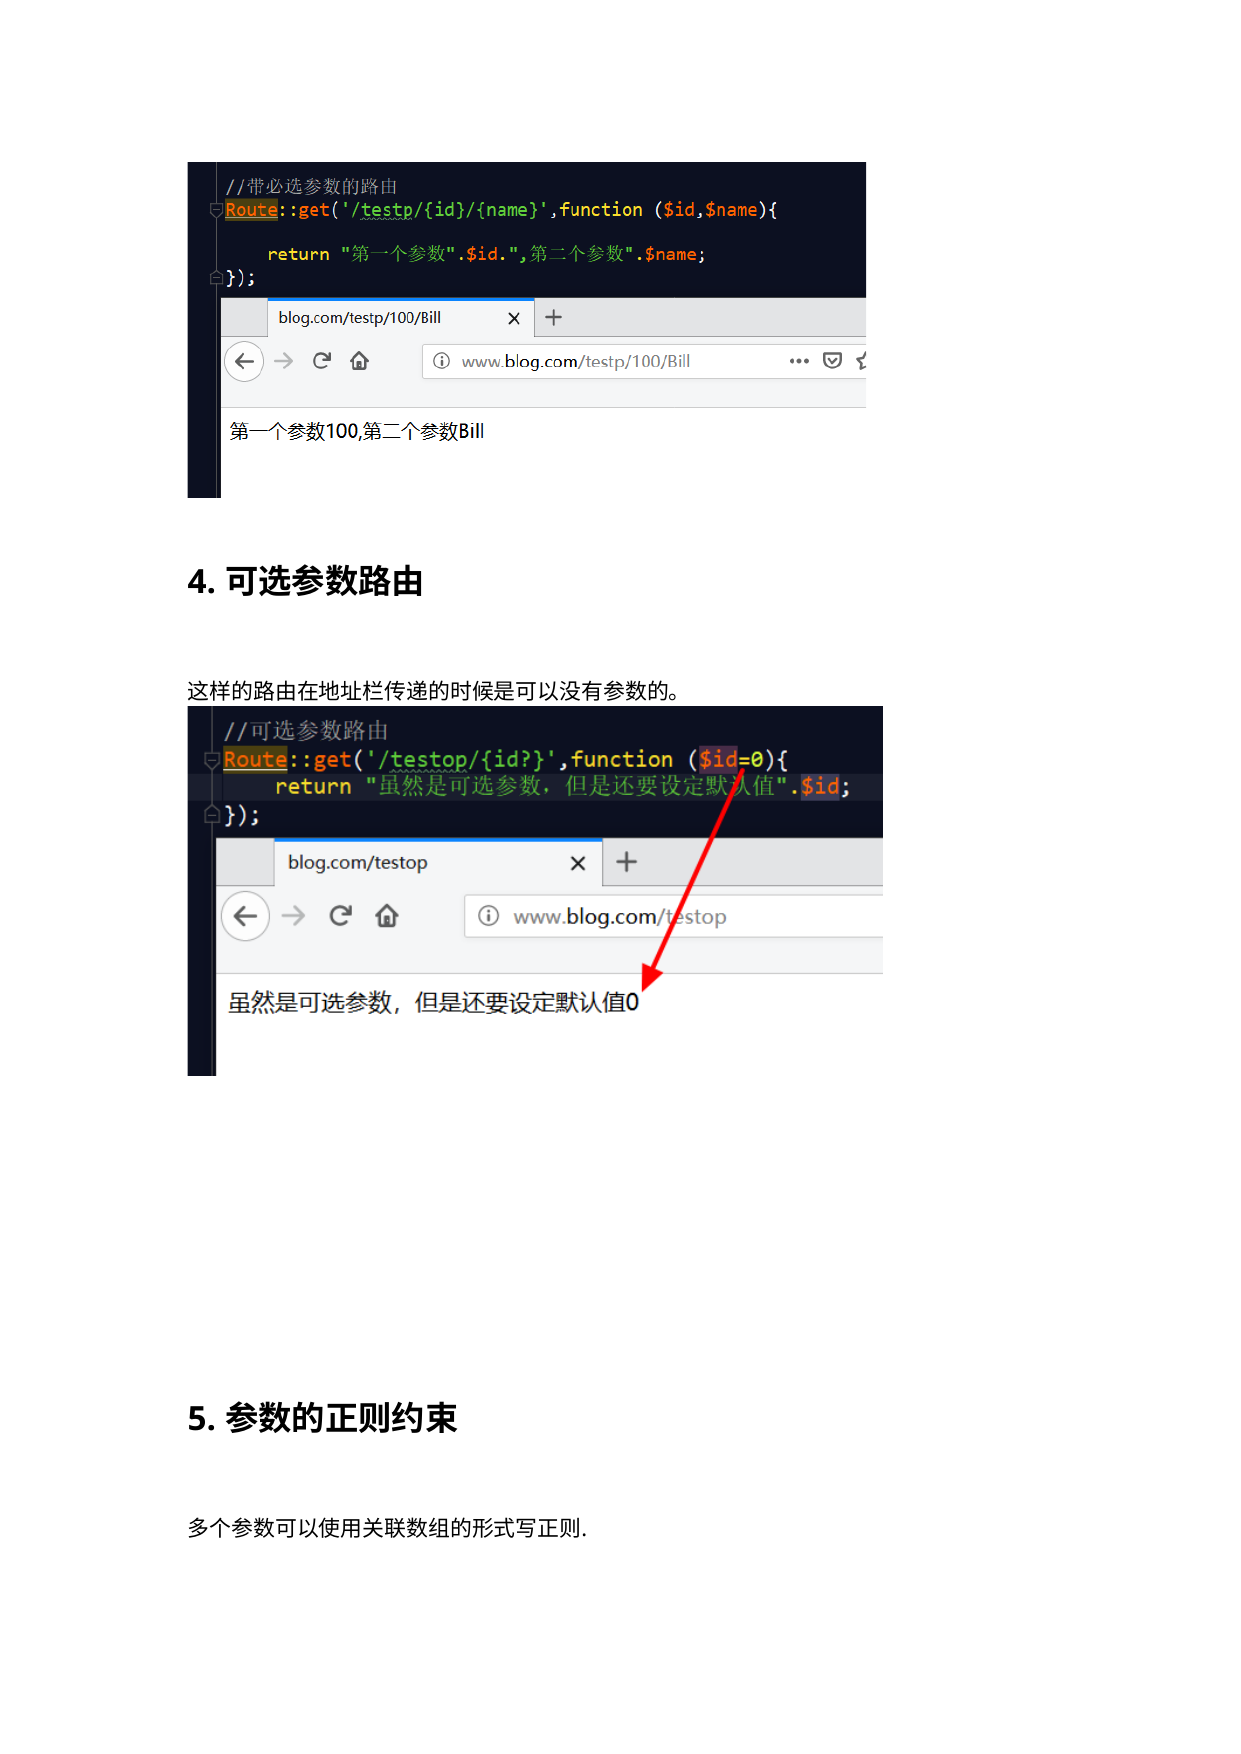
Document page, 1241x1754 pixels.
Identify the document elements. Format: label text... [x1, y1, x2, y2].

picture [187, 706, 883, 1076]
subtitle 可选参数路由 [187, 547, 1053, 612]
text 多个参数可以使用关联数组的形式写正则. [187, 1511, 1053, 1543]
picture [187, 162, 867, 498]
subtitle 参数的正则约束 [187, 1383, 1053, 1448]
text 这样的路由在地址栏传递的时候是可以没有参数的。 [187, 674, 1053, 706]
